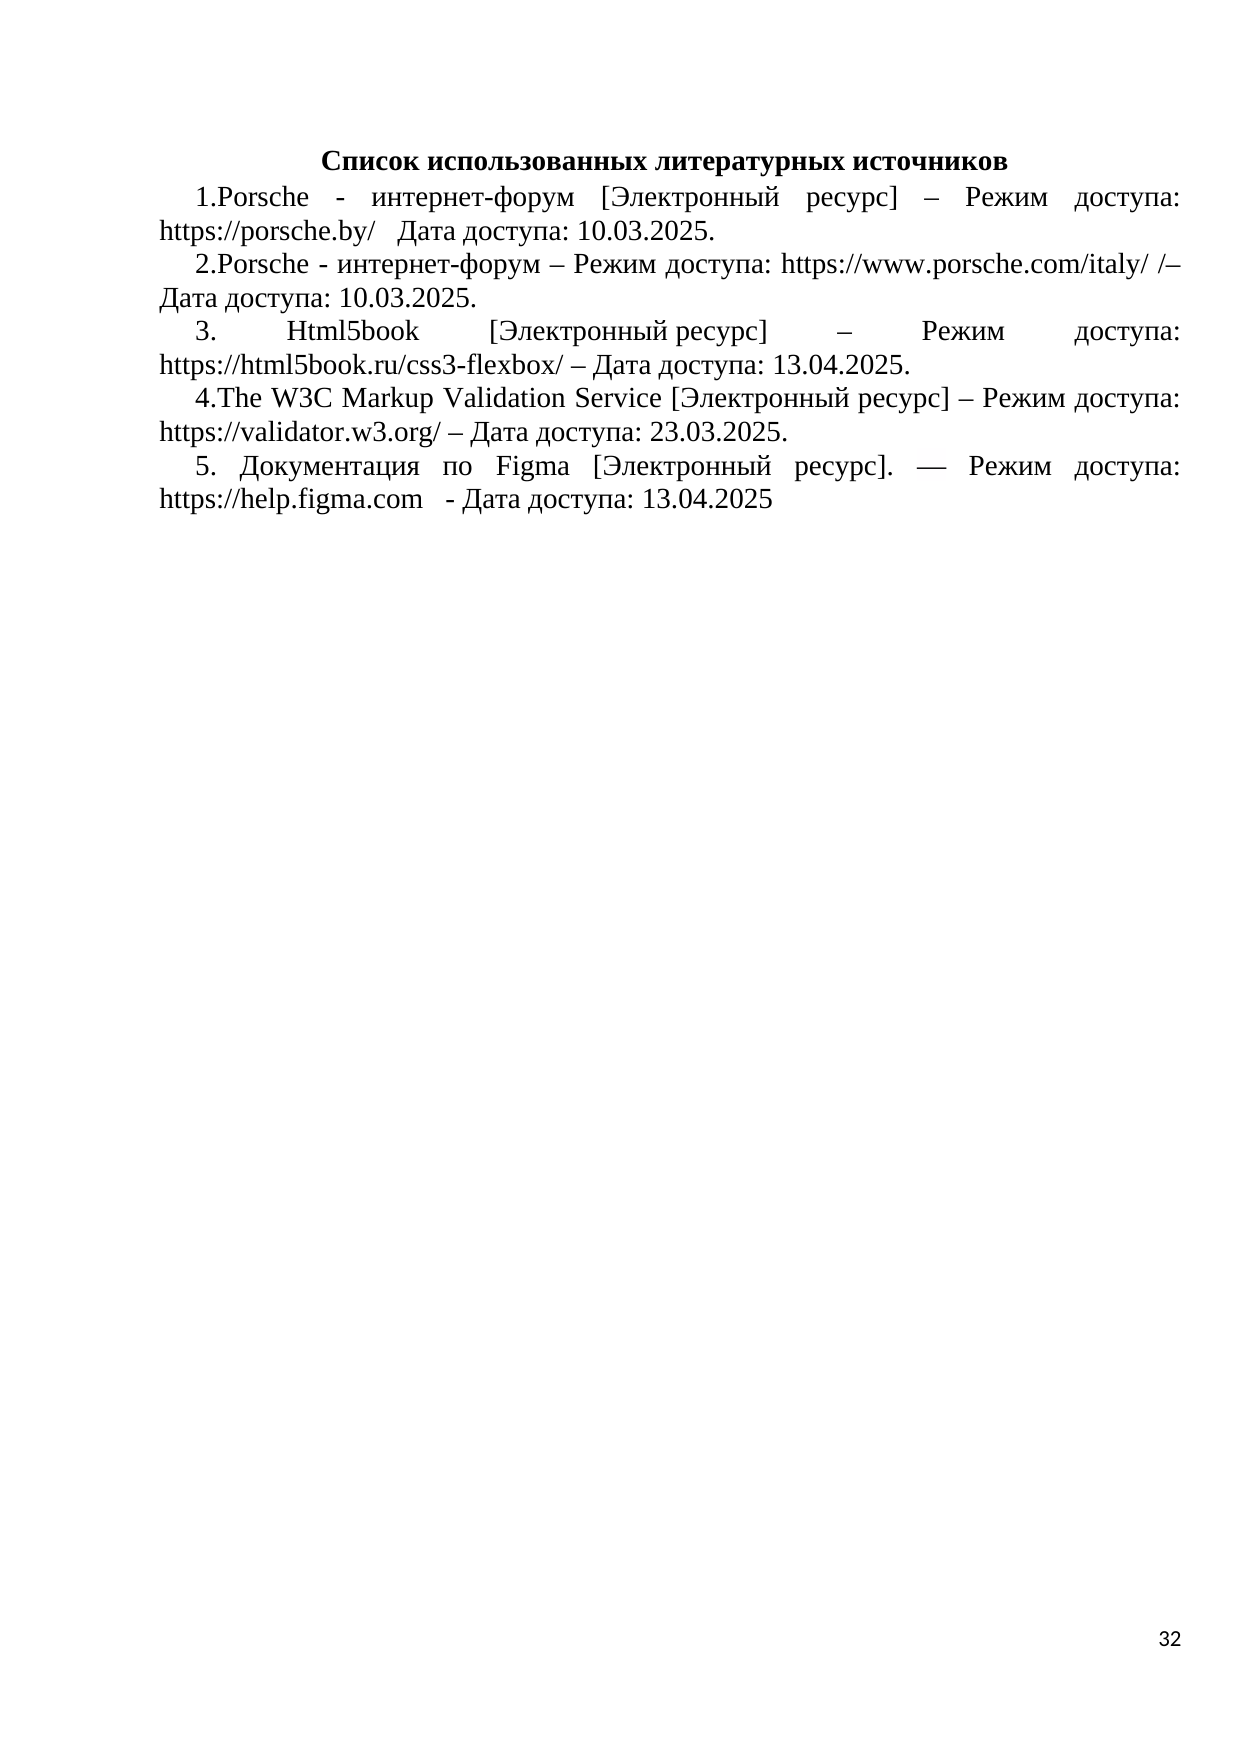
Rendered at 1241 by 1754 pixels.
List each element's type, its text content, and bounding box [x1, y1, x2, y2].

subtitle Список использованных литературных источников [148, 143, 1181, 177]
list Porsche - интернет-форум – Режим доступа: https://www.porsche.com/italy/ /– Дата доступа: 10.03.2025. [159, 246, 1181, 313]
list The W3C Markup Validation Service [Электронный ресурс] – Режим доступа: https://validator.w3.org/ – Дата доступа: 23.03.2025. [159, 381, 1181, 448]
list Документация по Figma [Электронный ресурс]. — Режим доступа: https://help.figma.com - Дата доступа: 13.04.2025 [159, 448, 1181, 515]
list Html5book [Электронный ресурс] – Режим доступа: https://html5book.ru/css3-flexbox/ – Дата доступа: 13.04.2025. [159, 313, 1181, 381]
list Porsche - интернет-форум [Электронный ресурс] – Режим доступа: https://porsche.by/ Дата доступа: 10.03.2025. [159, 179, 1181, 246]
